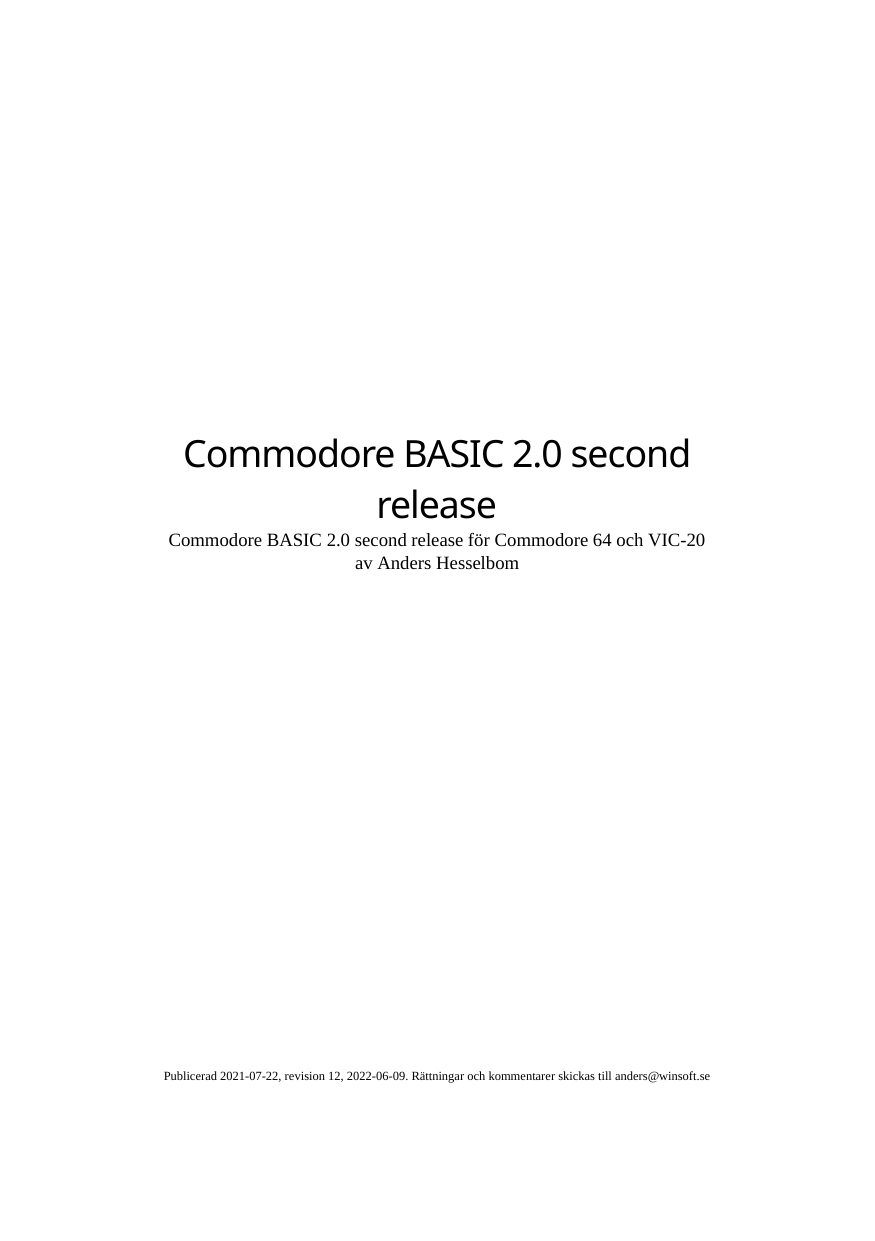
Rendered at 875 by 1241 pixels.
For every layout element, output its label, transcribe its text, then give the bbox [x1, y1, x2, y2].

text Commodore BASIC 2.0 second release för Commodore 64 och VIC-20 av Anders Hesselbom [148, 529, 726, 574]
text Publicerad 2021-07-22, revision 12, 2022-06-09. Rättningar och kommentarer skickas till anders@winsoft.se [148, 1068, 726, 1083]
title Commodore BASIC 2.0 second release [148, 427, 726, 529]
